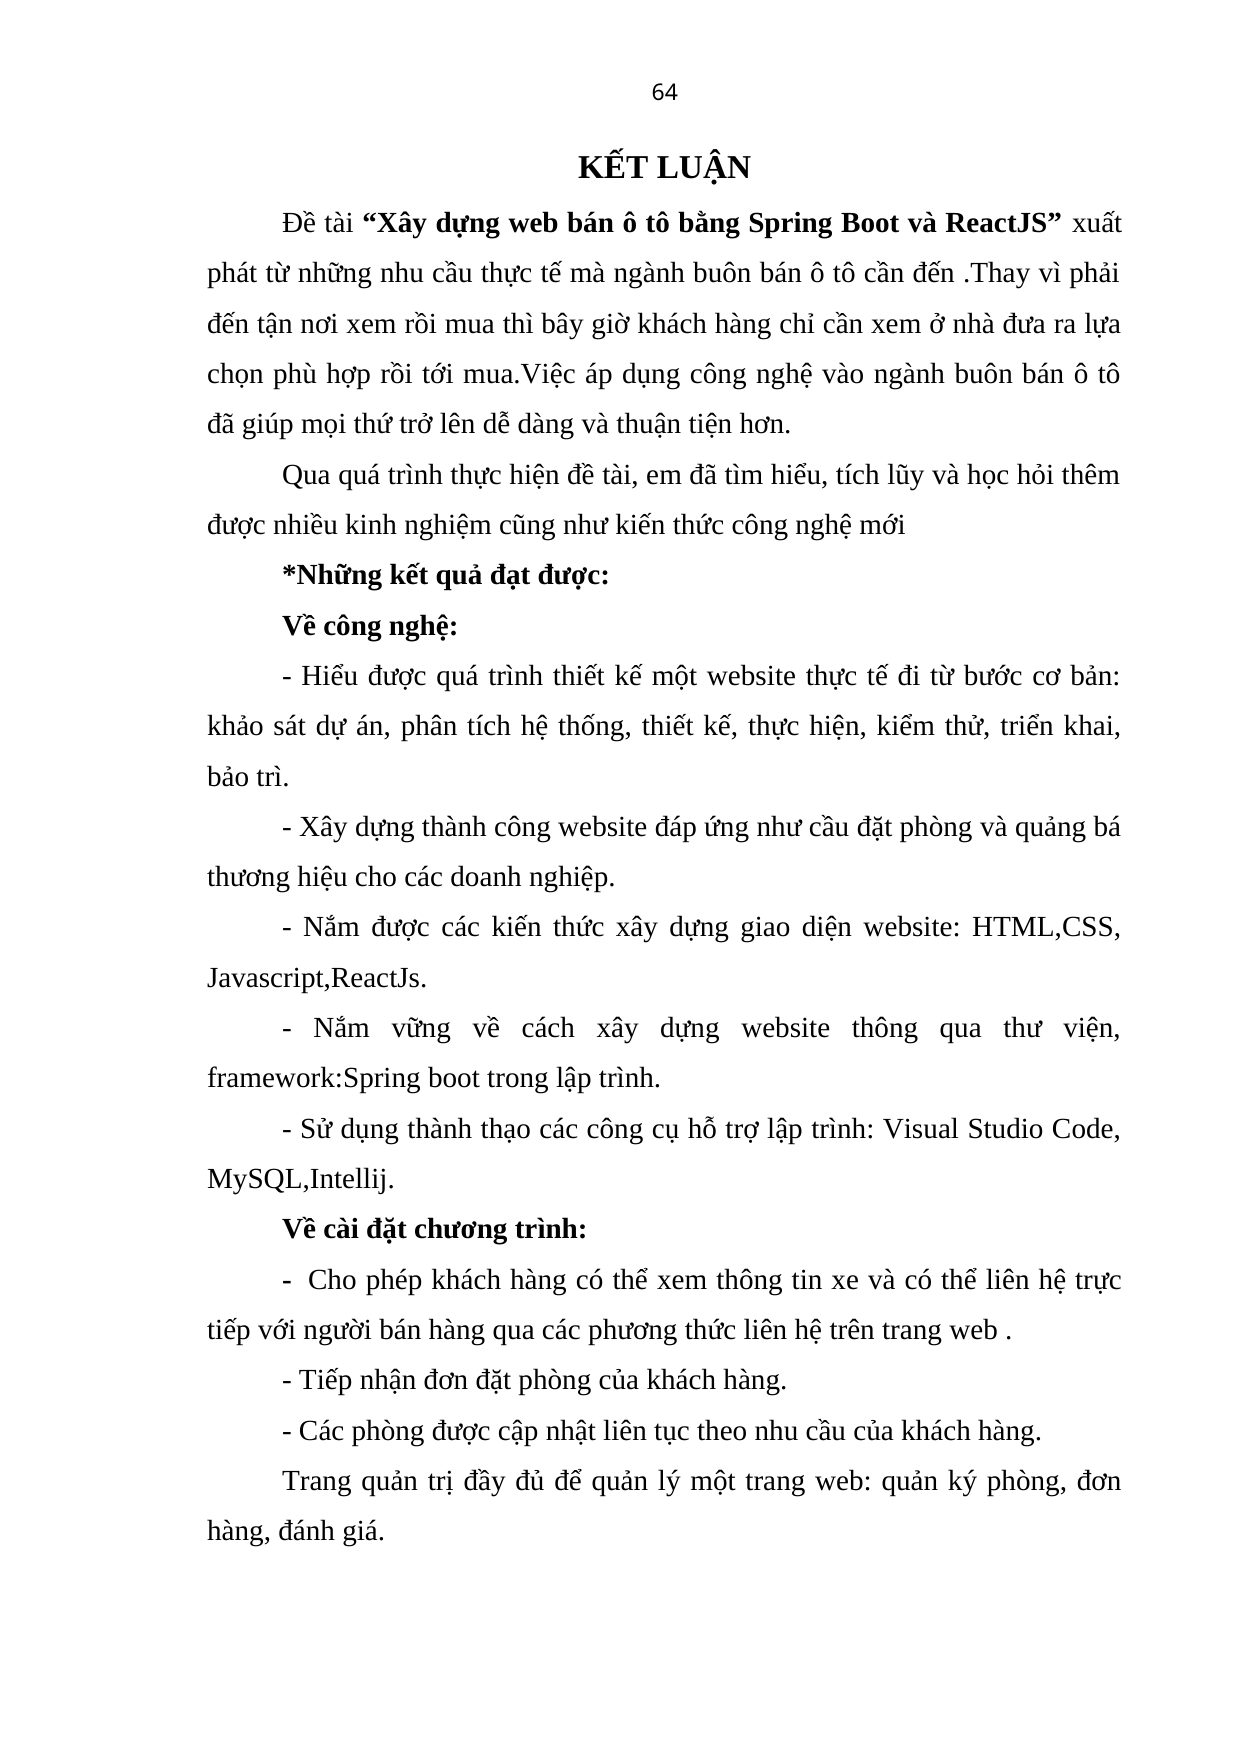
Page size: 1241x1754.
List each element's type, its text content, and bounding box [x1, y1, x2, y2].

text Về cài đặt chương trình: [207, 1211, 1122, 1245]
text - Xây dựng thành công website đáp ứng như cầu đặt phòng và quảng bá thương hiệu cho các doanh nghiệp. [207, 809, 1122, 893]
text Đề tài “Xây dựng web bán ô tô bằng Spring Boot và ReactJS” xuất phát từ những nhu cầu thực tế mà ngành buôn bán ô tô cần đến .Thay vì phải đến tận nơi xem rồi mua thì bây giờ khách hàng chỉ cần xem ở nhà đưa ra lựa chọn phù hợp rồi tới mua.Việc áp dụng công nghệ vào ngành buôn bán ô tô đã giúp mọi thứ trở lên dễ dàng và thuận tiện hơn. [207, 205, 1122, 440]
text Qua quá trình thực hiện đề tài, em đã tìm hiểu, tích lũy và học hỏi thêm được nhiều kinh nghiệm cũng như kiến thức công nghệ mới [207, 457, 1122, 541]
text *Những kết quả đạt được: [207, 557, 1122, 591]
text - Cho phép khách hàng có thể xem thông tin xe và có thể liên hệ trực tiếp với người bán hàng qua các phương thức liên hệ trên trang web . [207, 1262, 1122, 1346]
text - Sử dụng thành thạo các công cụ hỗ trợ lập trình: Visual Studio Code, MySQL,Intellij. [207, 1111, 1122, 1195]
text - Nắm vững về cách xây dựng website thông qua thư viện, framework:Spring boot trong lập trình. [207, 1010, 1122, 1094]
text - Tiếp nhận đơn đặt phòng của khách hàng. [207, 1362, 1122, 1396]
text Trang quản trị đầy đủ để quản lý một trang web: quản ký phòng, đơn hàng, đánh giá. [207, 1463, 1122, 1547]
text Về công nghệ: [207, 608, 1122, 641]
text - Các phòng được cập nhật liên tục theo nhu cầu của khách hàng. [207, 1413, 1122, 1446]
text - Hiểu được quá trình thiết kế một website thực tế đi từ bước cơ bản: khảo sát dự án, phân tích hệ thống, thiết kế, thực hiện, kiểm thử, triển khai, bảo trì. [207, 658, 1122, 792]
text KẾT LUẬN [207, 148, 1122, 186]
text - Nắm được các kiến thức xây dựng giao diện website: HTML,CSS, Javascript,ReactJs. [207, 909, 1122, 993]
